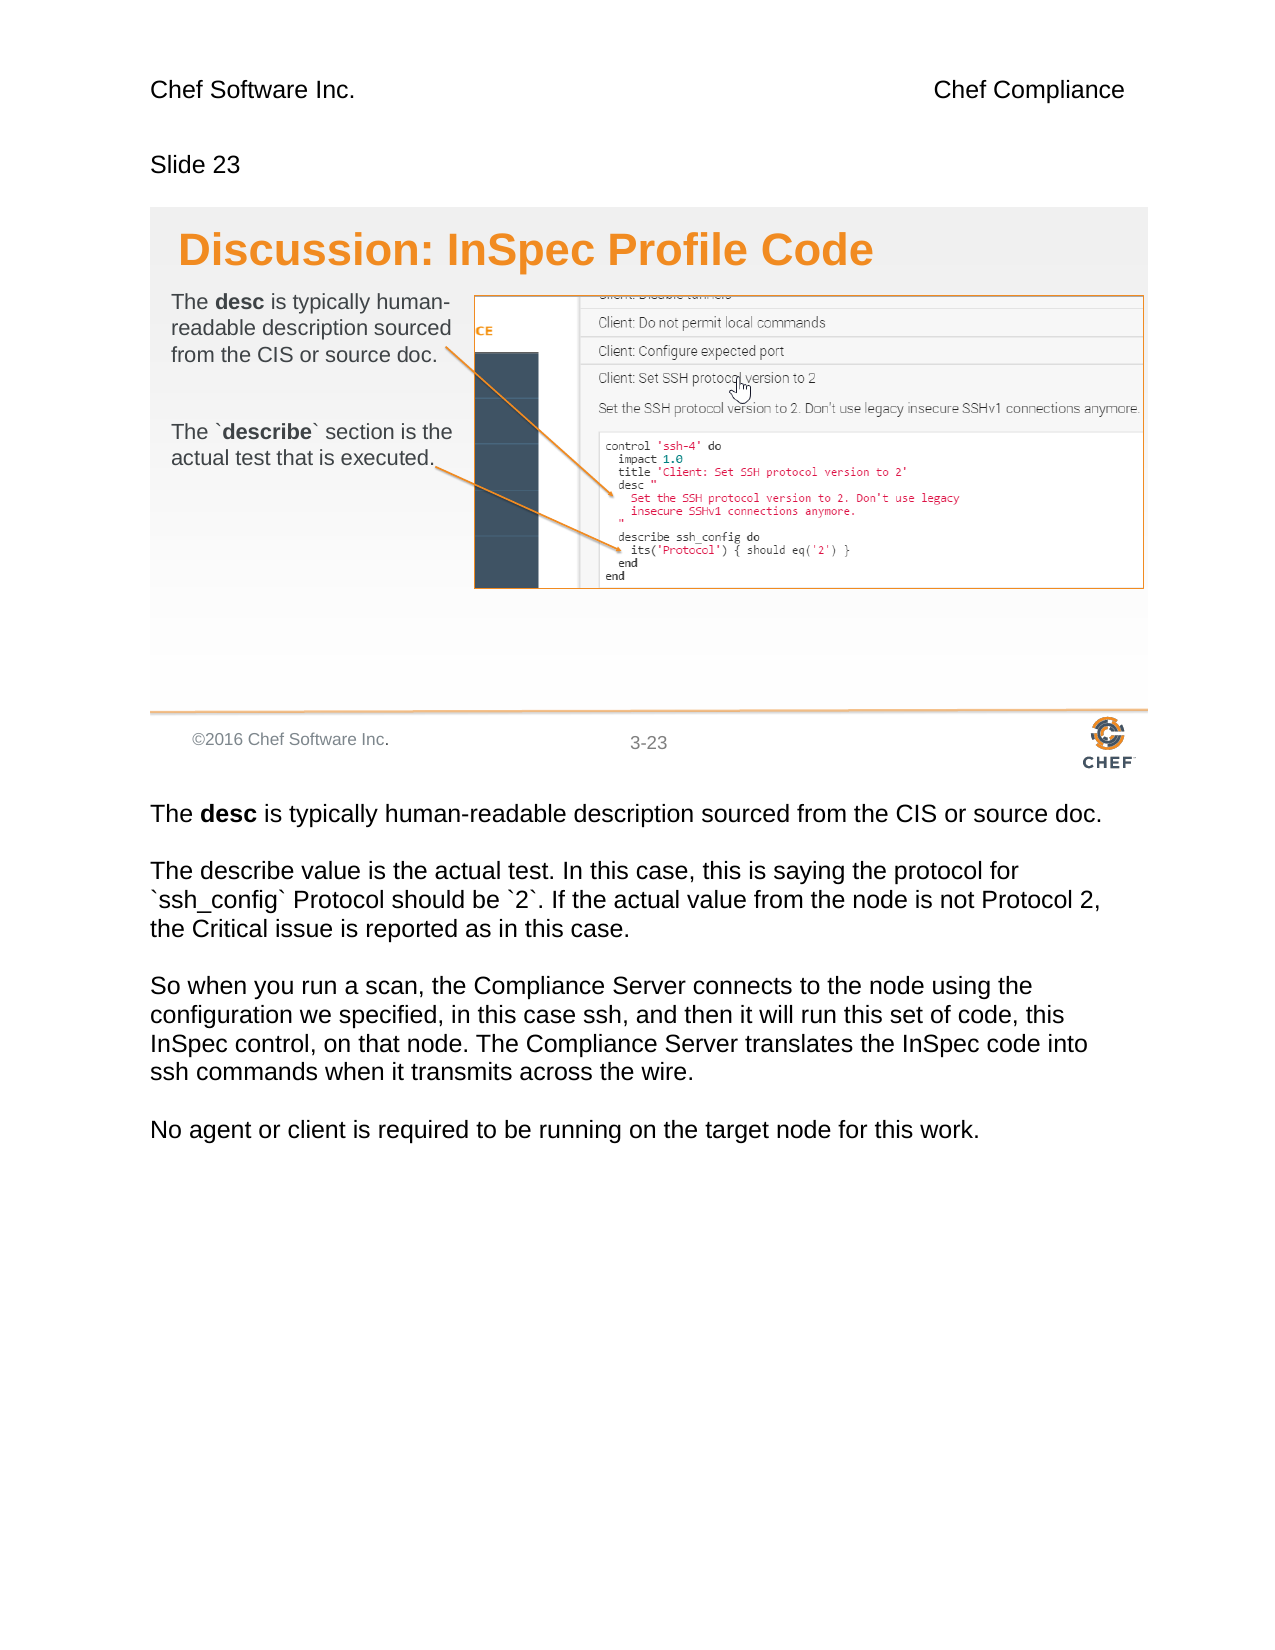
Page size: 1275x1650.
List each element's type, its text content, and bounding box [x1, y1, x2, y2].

text No agent or client is required to be running on the target node for this work. [150, 1115, 1125, 1143]
text The describe value is the actual test. In this case, this is saying the protocol for `ssh_config` Protocol should be `2`. If the actual value from the node is not Protocol 2, the Critical issue is reported as in this case. [150, 856, 1125, 942]
text The desc is typically human-readable description sourced from the CIS or source doc. [150, 798, 1125, 827]
text Slide 23 [150, 150, 1125, 179]
text So when you run a scan, the Compliance Server connects to the node using the configuration we specified, in this case ssh, and then it will run this set of code, this InSpec control, on that node. The Compliance Server translates the InSpec code into ssh commands when it transmits across the wire. [150, 971, 1125, 1086]
